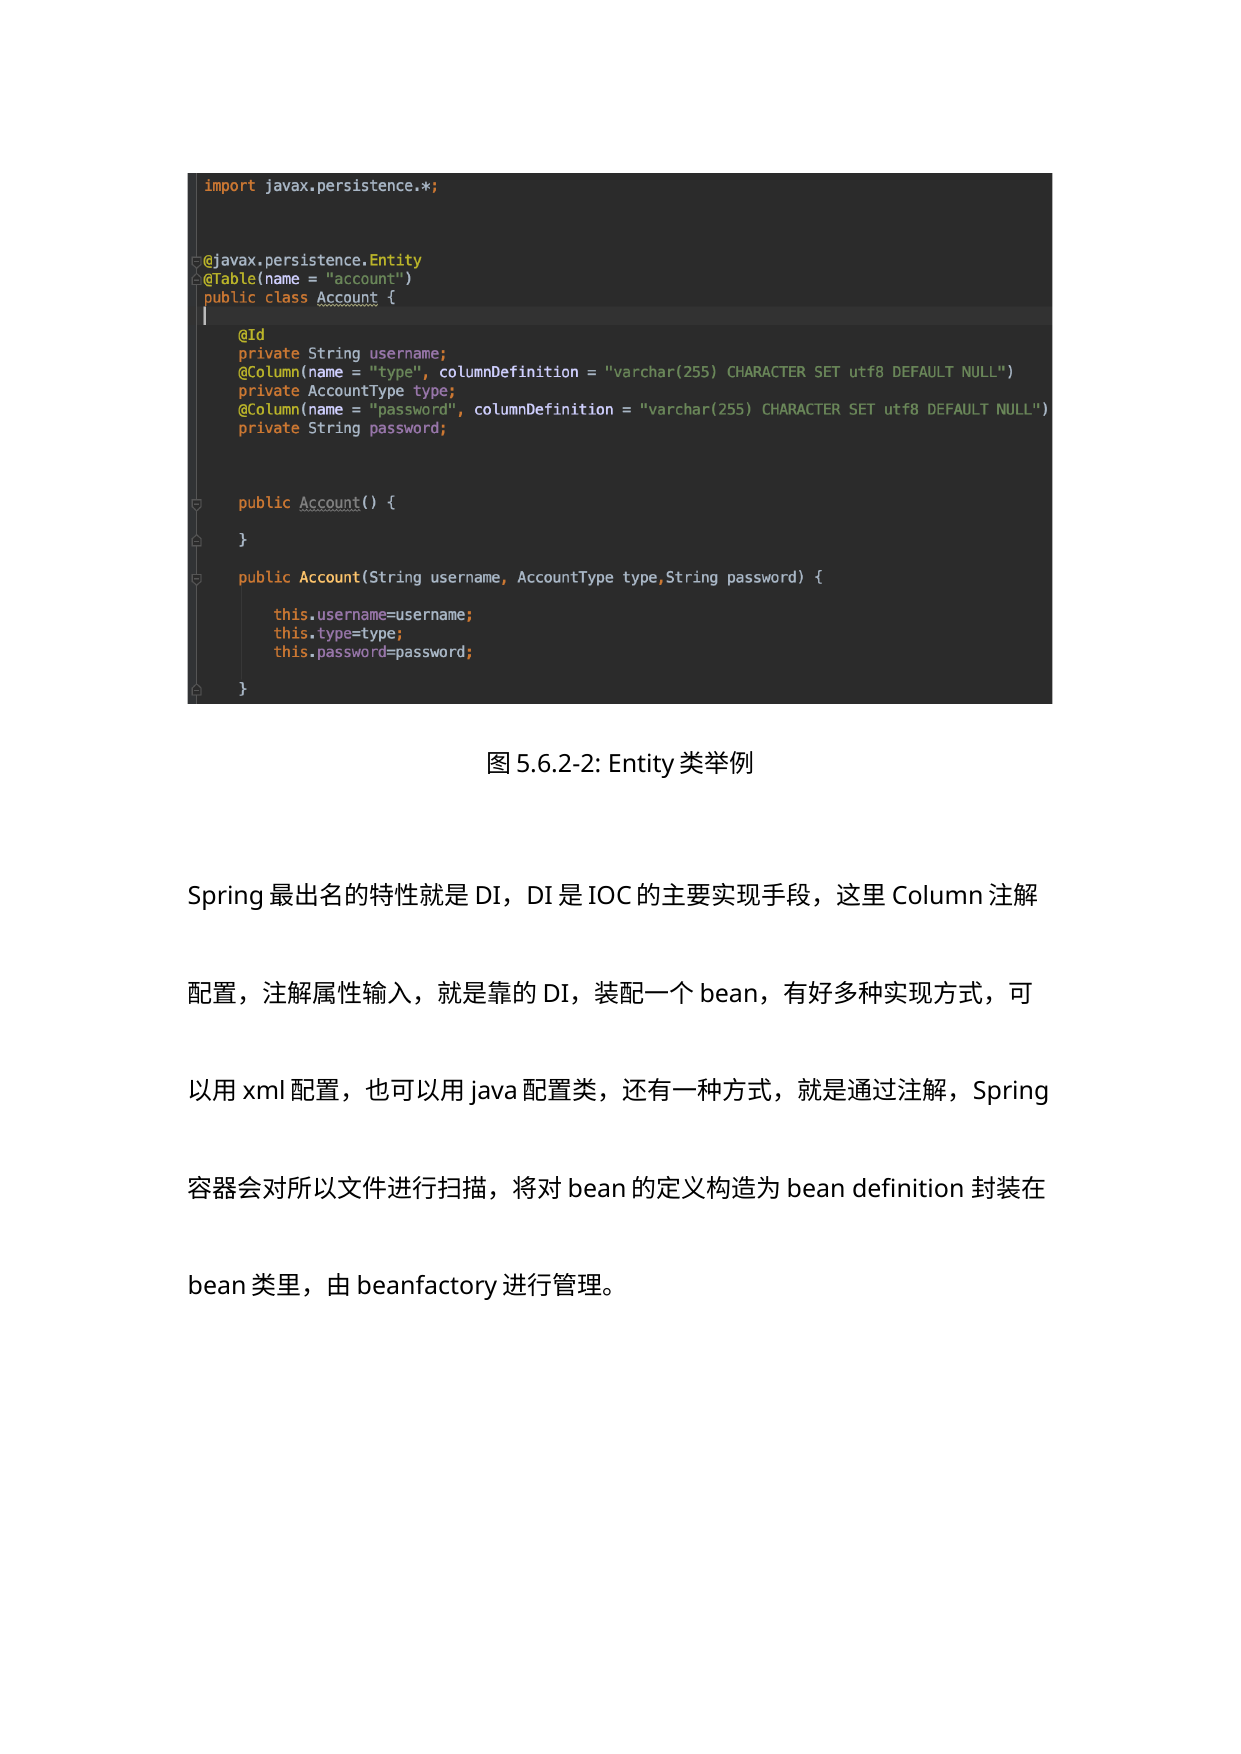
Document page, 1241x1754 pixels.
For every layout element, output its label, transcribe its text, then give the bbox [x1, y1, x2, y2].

text 图5.6.2-2: Entity类举例 [187, 729, 1053, 794]
text Spring最出名的特性就是DI，DI是IOC的主要实现手段，这里Column注解配置，注解属性输入，就是靠的DI，装配一个bean，有好多种实现方式，可以用xml配置，也可以用java配置类，还有一种方式，就是通过注解，Spring容器会对所以文件进行扫描，将对bean的定义构造为bean definition 封装在bean类里，由beanfactory进行管理。 [187, 861, 1053, 1316]
picture [187, 173, 1053, 704]
